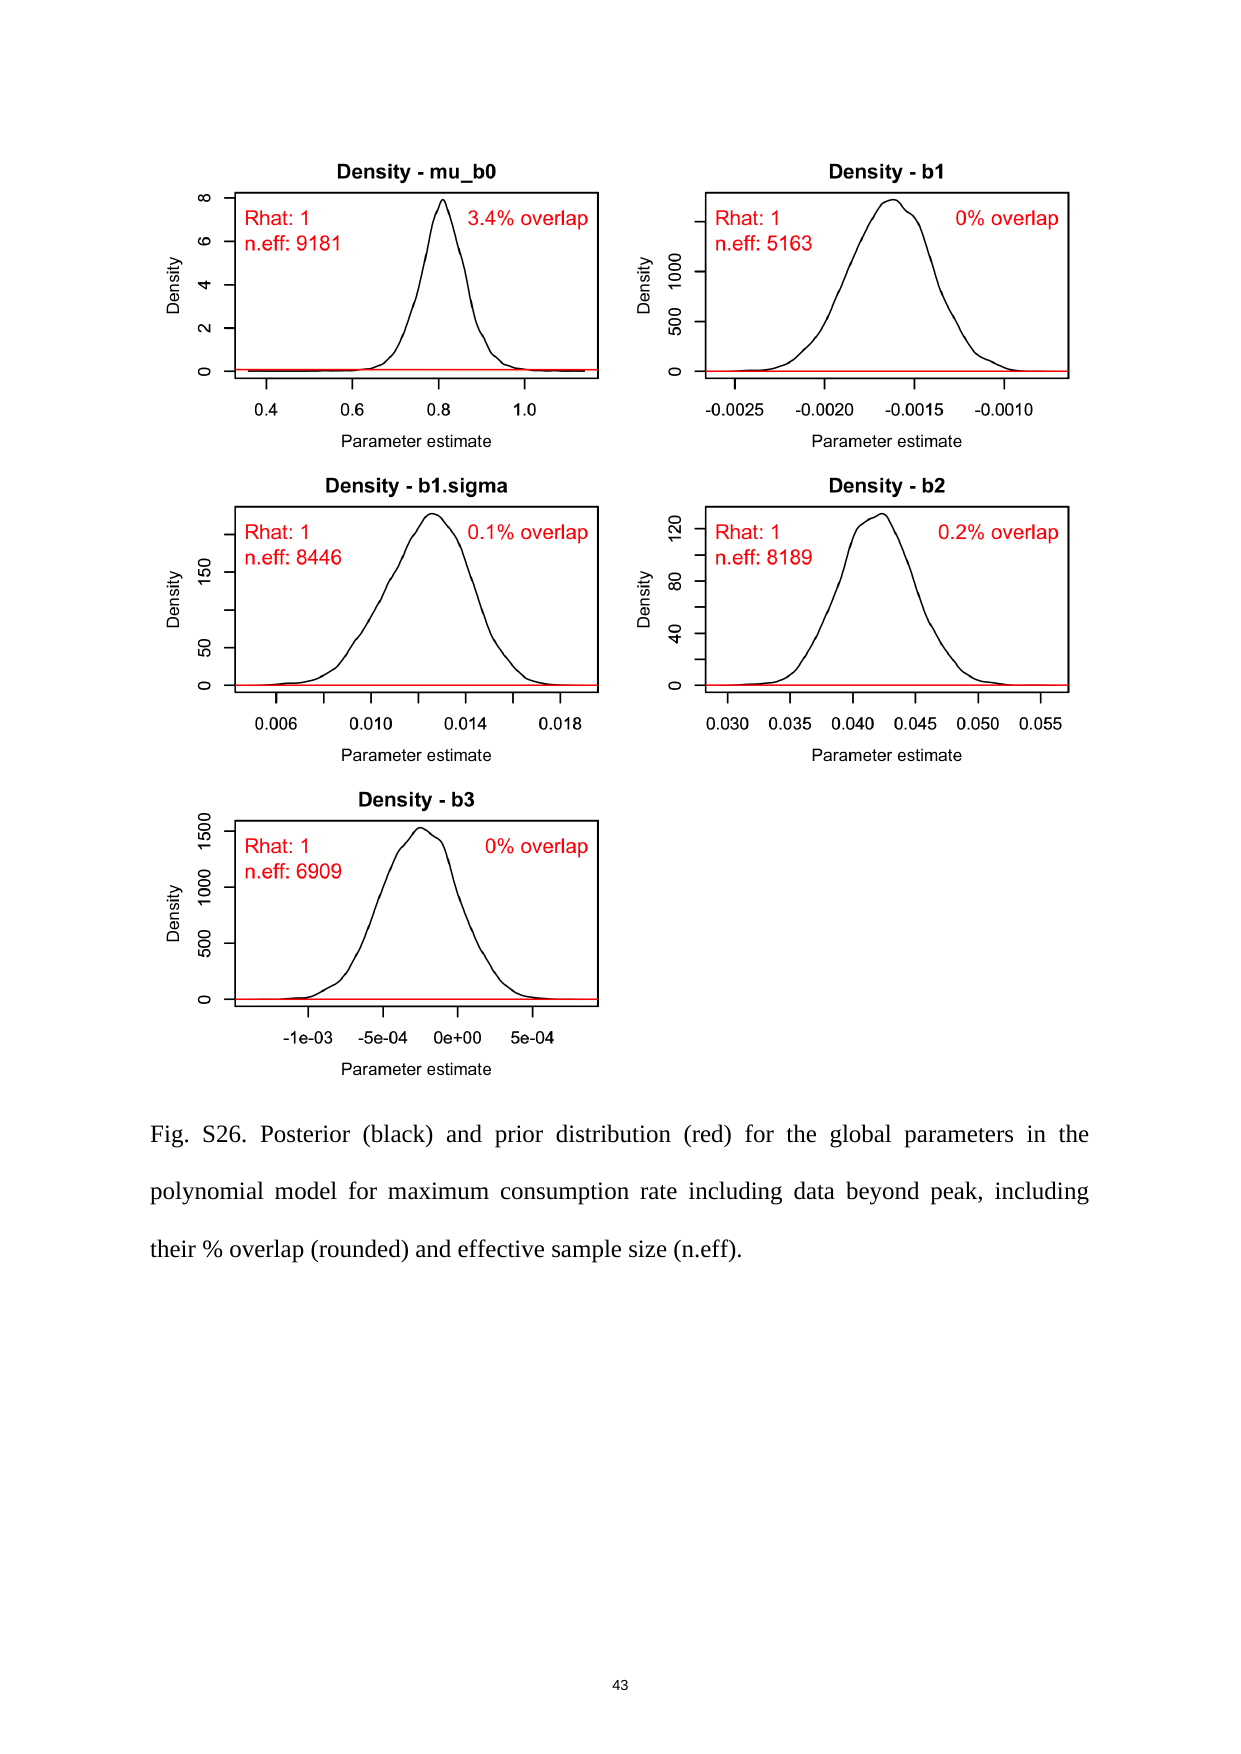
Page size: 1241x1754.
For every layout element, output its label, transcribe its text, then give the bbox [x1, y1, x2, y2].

text Fig. S26. Posterior (black) and prior distribution (red) for the global parameters in the polynomial model for maximum consumption rate including data beyond peak, including their % overlap (rounded) and effective sample size (n.eff). [150, 1119, 1090, 1263]
picture [150, 150, 1091, 1091]
